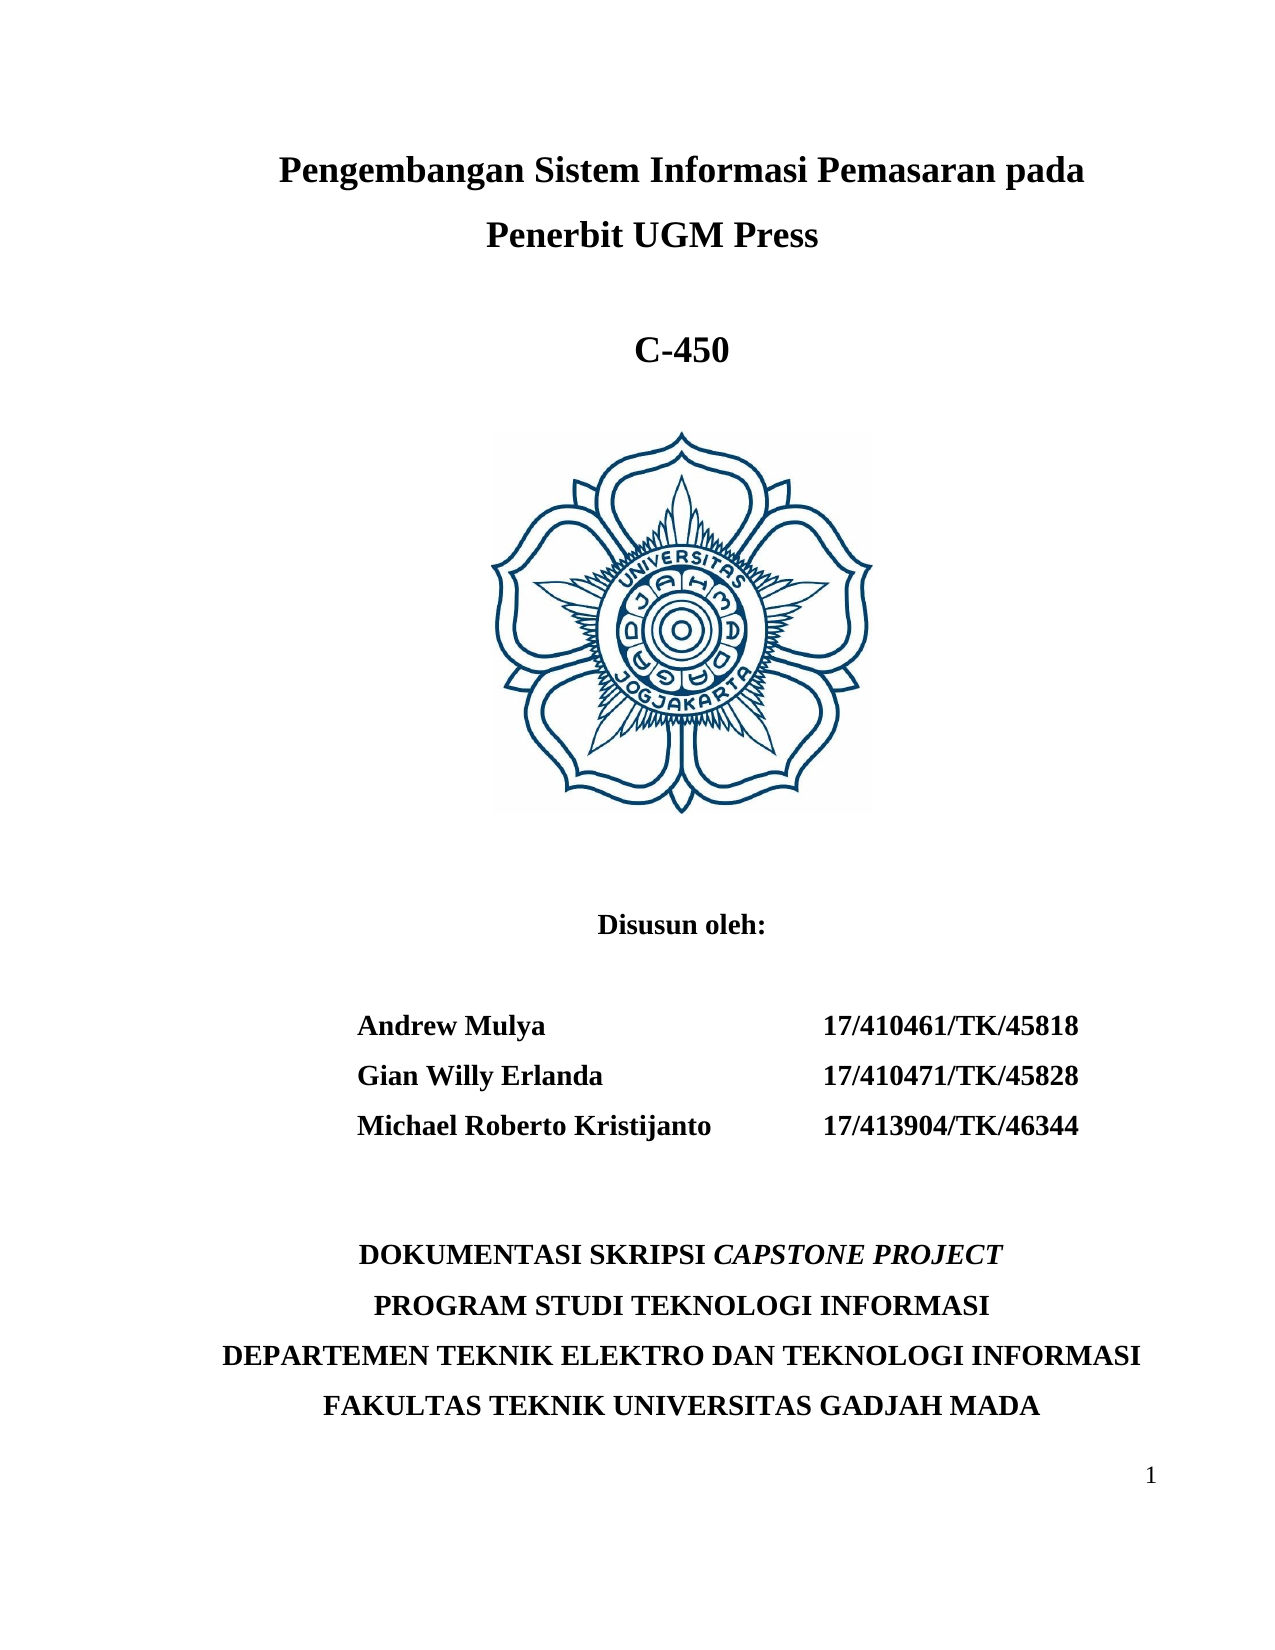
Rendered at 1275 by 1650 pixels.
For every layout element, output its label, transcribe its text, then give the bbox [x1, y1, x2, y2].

text PROGRAM STUDI TEKNOLOGI INFORMASI [148, 1288, 1157, 1321]
text Andrew Mulya 17/410461/TK/45818 [298, 1008, 1157, 1041]
text Pengembangan Sistem Informasi Pemasaran pada Penerbit UGM Press [148, 148, 1157, 256]
text C-450 [148, 327, 1157, 371]
text DEPARTEMEN TEKNIK ELEKTRO DAN TEKNOLOGI INFORMASI [148, 1338, 1157, 1372]
text Michael Roberto Kristijanto 17/413904/TK/46344 [298, 1108, 1157, 1142]
picture [490, 431, 873, 814]
text Gian Willy Erlanda 17/410471/TK/45828 [298, 1058, 1157, 1091]
text FAKULTAS TEKNIK UNIVERSITAS GADJAH MADA [148, 1388, 1157, 1422]
text Disusun oleh: [148, 907, 1157, 941]
text DOKUMENTASI SKRIPSI CAPSTONE PROJECT [148, 1237, 1157, 1271]
